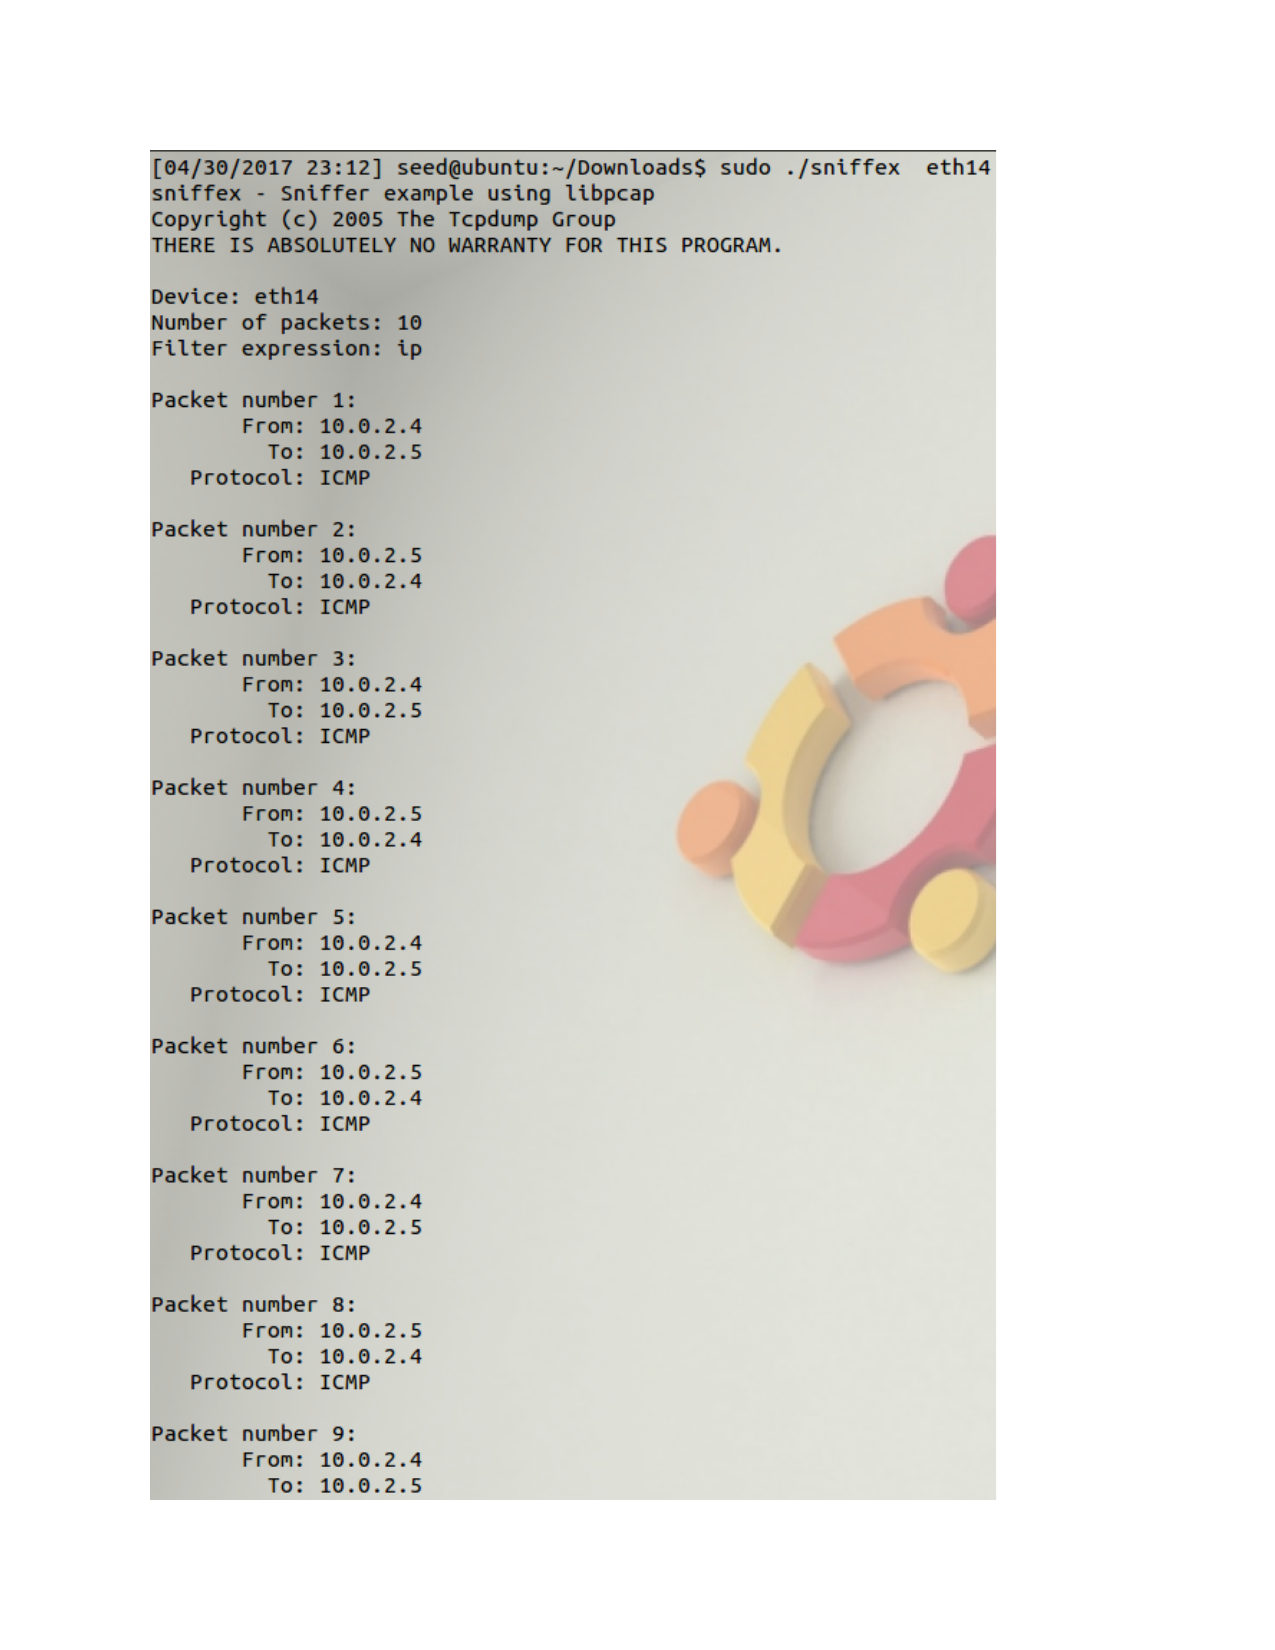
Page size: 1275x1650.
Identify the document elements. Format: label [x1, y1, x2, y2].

picture [150, 150, 997, 1500]
